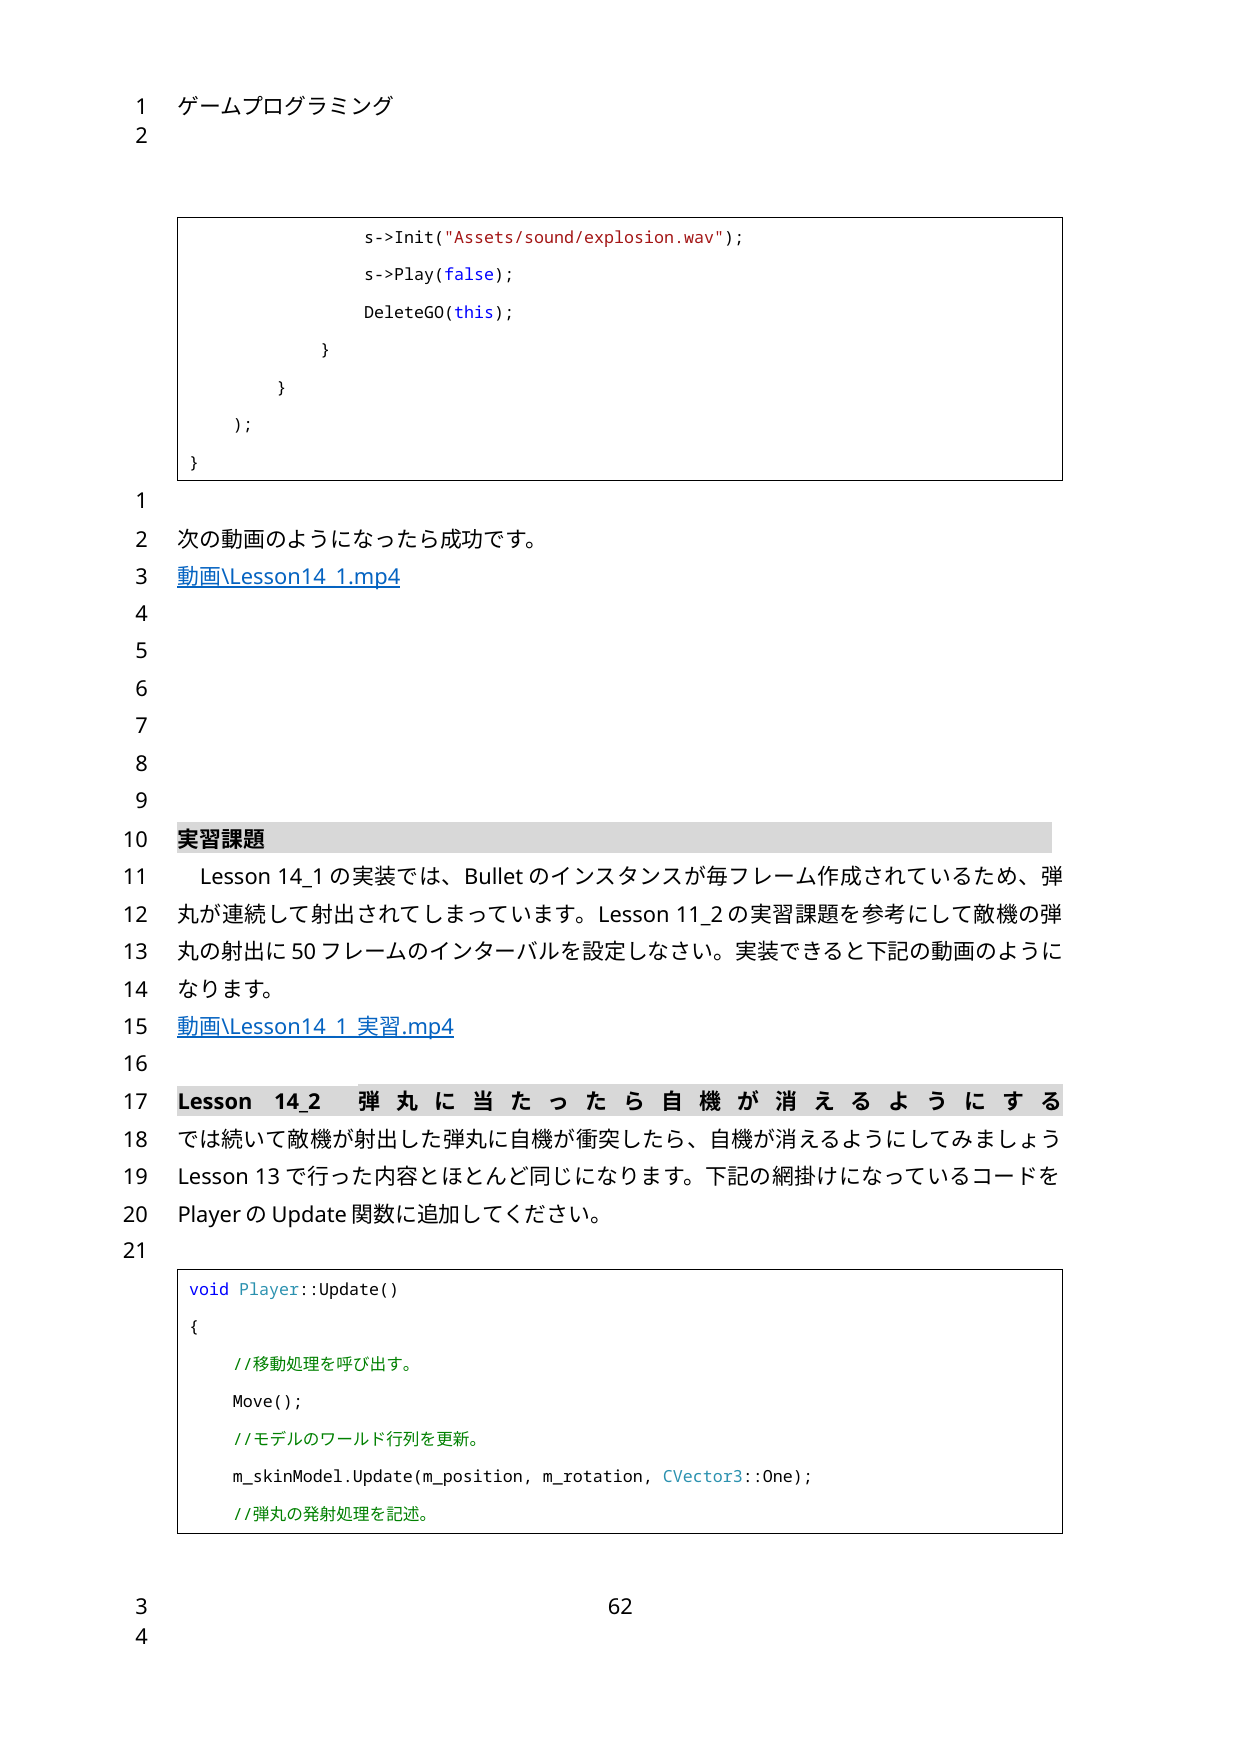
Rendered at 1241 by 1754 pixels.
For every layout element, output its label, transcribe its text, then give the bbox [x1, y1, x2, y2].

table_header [178, 218, 1062, 480]
text 動画\Lesson14_1_実習.mp4 [177, 1006, 1063, 1044]
text 次の動画のようになったら成功です。 [177, 519, 1063, 556]
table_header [178, 1270, 1062, 1532]
text Lesson 14_1の実装では、Bulletのインスタンスが毎フレーム作成されているため、弾丸が連続して射出されてしまっています。Lesson 11_2の実習課題を参考にして敵機の弾丸の射出に50フレームのインターバルを設定しなさい。実装できると下記の動画のようになります。 [177, 856, 1063, 1006]
text 動画\Lesson14_1.mp4 [177, 556, 1063, 594]
text Lesson 14_2 弾丸に当たったら自機が消えるようにする では続いて敵機が射出した弾丸に自機が衝突したら、自機が消えるようにしてみましょう。Lesson 13で行った内容とほとんど同じになります。下記の網掛けになっているコードをPlayerのUpdate関数に追加してください。 [177, 1116, 1063, 1231]
text 実習課題 [177, 819, 1063, 856]
